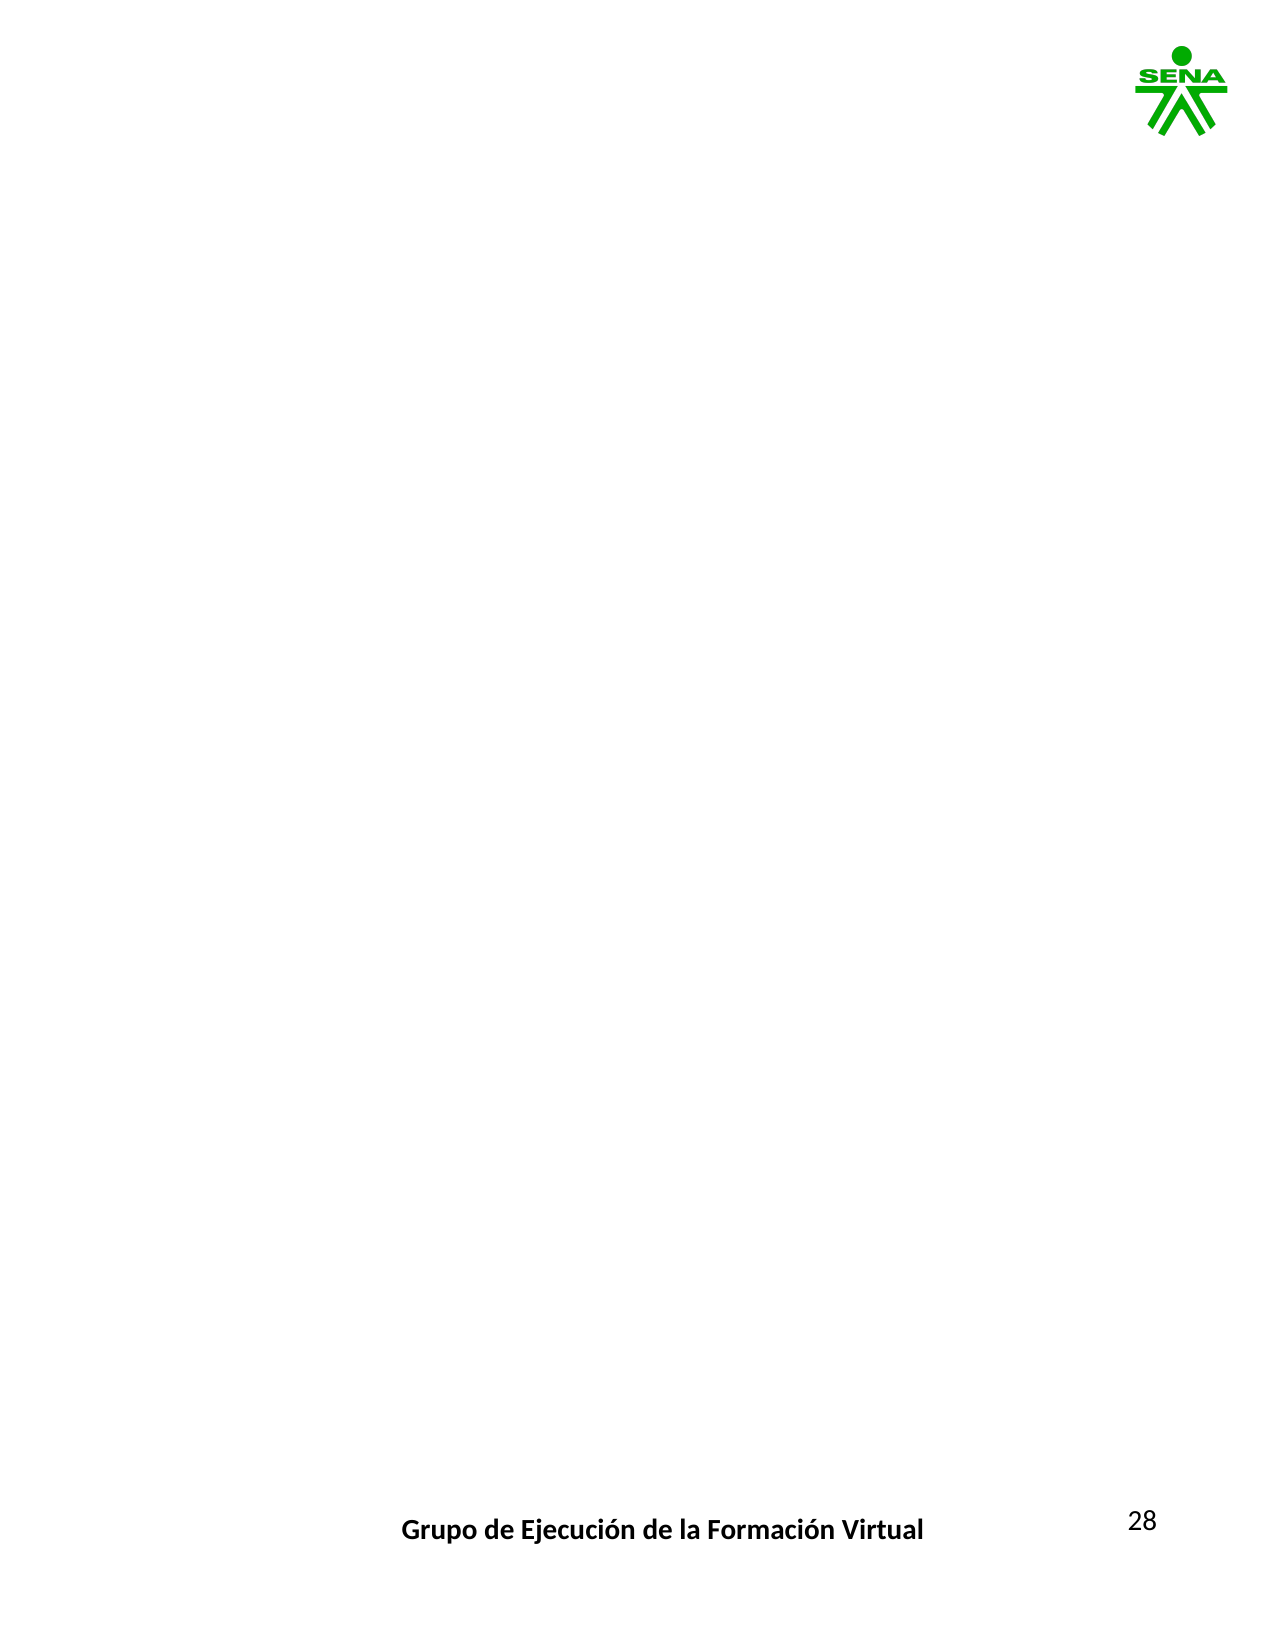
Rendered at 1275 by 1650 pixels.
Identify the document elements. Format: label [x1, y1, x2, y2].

picture [1135, 46, 1228, 136]
